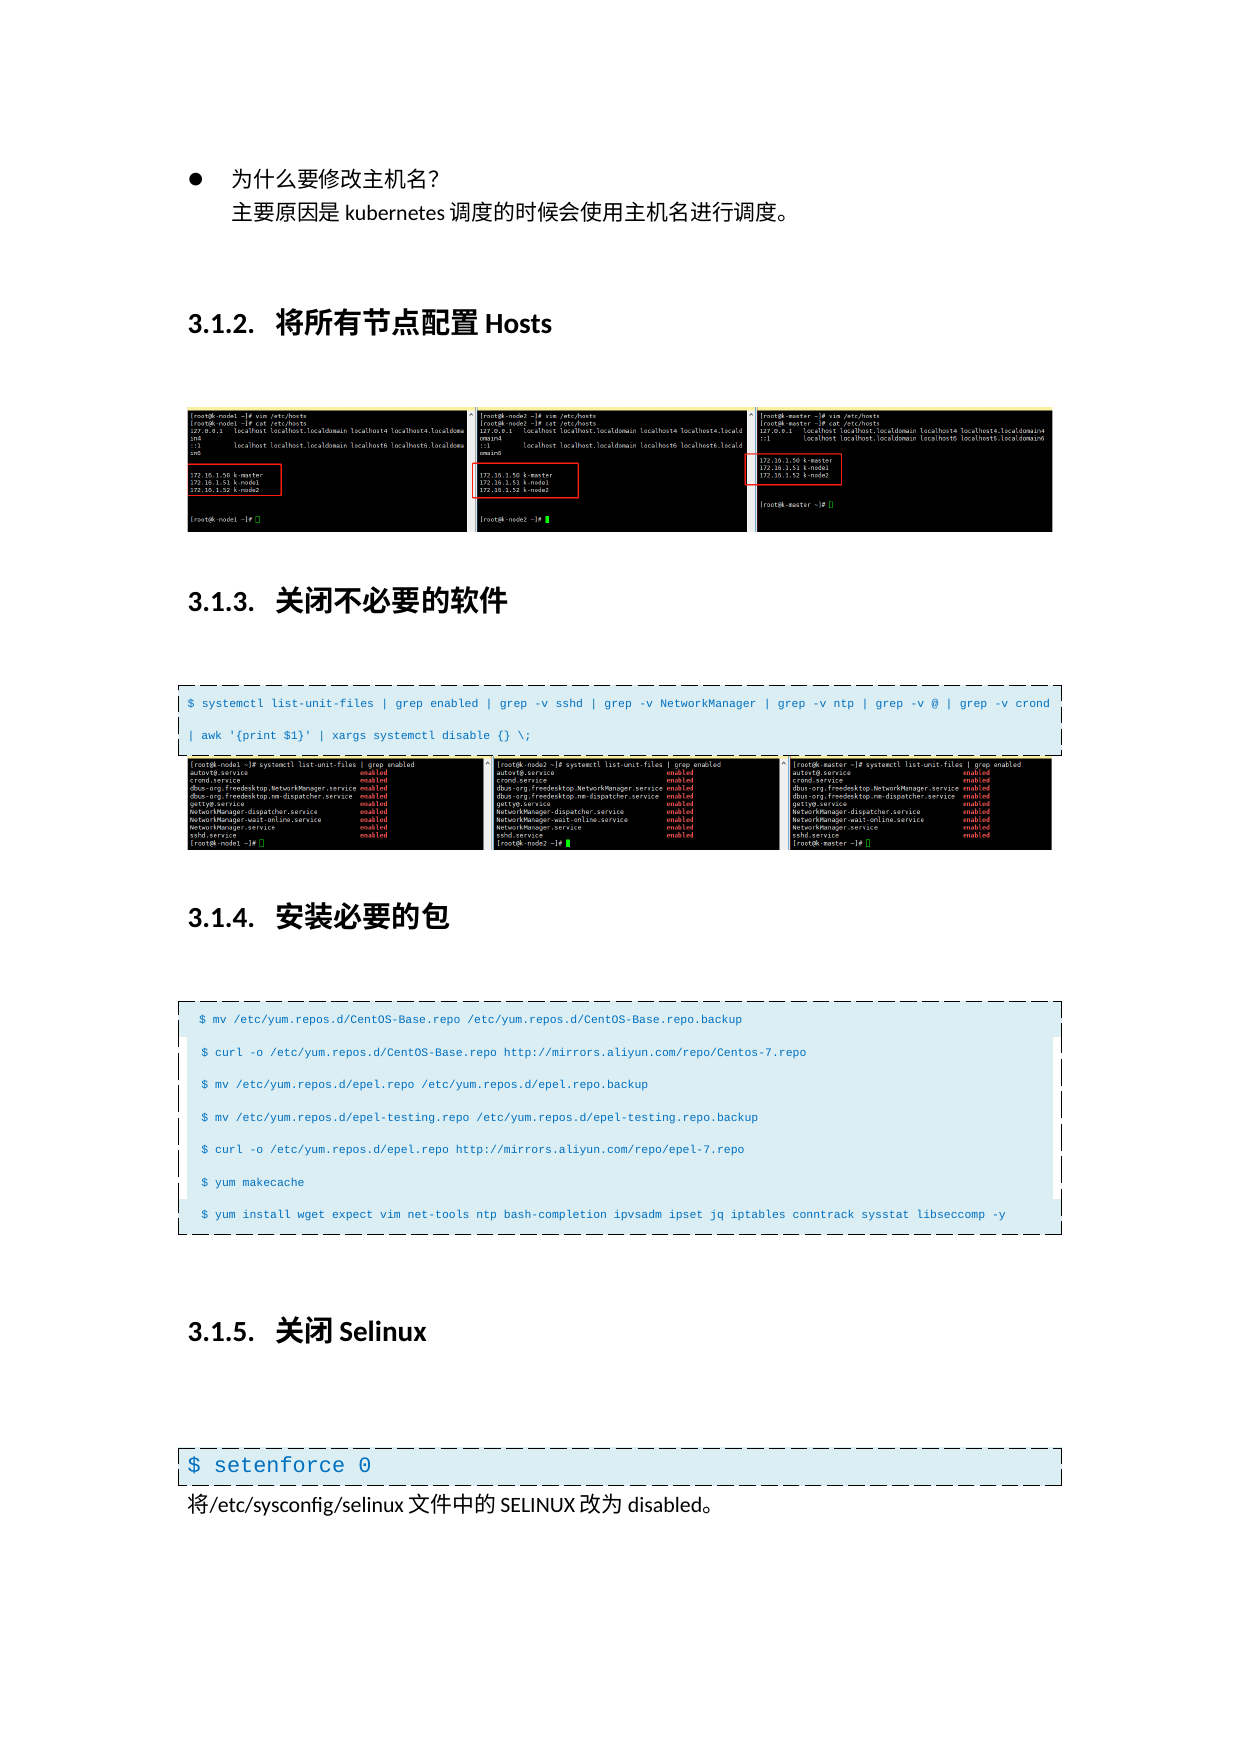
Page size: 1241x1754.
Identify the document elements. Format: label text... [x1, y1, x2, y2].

text $ yum install wget expect vim net-tools ntp bash-completion ipvsadm ipset jq iptables conntrack sysstat libseccomp -y [178, 1196, 1062, 1235]
picture [187, 756, 1052, 850]
text $ mv /etc/yum.repos.d/CentOS-Base.repo /etc/yum.repos.d/CentOS-Base.repo.backup [178, 1001, 1062, 1037]
list 为什么要修改主机名？ [187, 162, 1053, 194]
text $ systemctl list-unit-files | grep enabled | grep -v sshd | grep -v NetworkManager | grep -v ntp | grep -v @ | grep -v crond | awk '{print $1}' | xargs systemctl disable {} \; [178, 685, 1062, 756]
text $ mv /etc/yum.repos.d/epel.repo /etc/yum.repos.d/epel.repo.backup [187, 1069, 1053, 1102]
subtitle 关闭不必要的软件 [187, 566, 1053, 631]
list 将/etc/sysconfig/selinux文件中的SELINUX改为disabled。 [187, 1486, 1053, 1519]
picture [187, 407, 1053, 532]
text $ curl -o /etc/yum.repos.d/epel.repo http://mirrors.aliyun.com/repo/epel-7.repo [187, 1134, 1053, 1167]
subtitle 将所有节点配置Hosts [187, 289, 1053, 354]
text $ yum makecache [187, 1167, 1053, 1196]
subtitle 安装必要的包 [187, 883, 1053, 948]
list 主要原因是kubernetes调度的时候会使用主机名进行调度。 [231, 194, 1053, 227]
text $ curl -o /etc/yum.repos.d/CentOS-Base.repo http://mirrors.aliyun.com/repo/Centos-7.repo [187, 1037, 1053, 1069]
text $ mv /etc/yum.repos.d/epel-testing.repo /etc/yum.repos.d/epel-testing.repo.backup [187, 1102, 1053, 1134]
text $ setenforce 0 [178, 1447, 1062, 1486]
subtitle 关闭Selinux [187, 1296, 1053, 1361]
